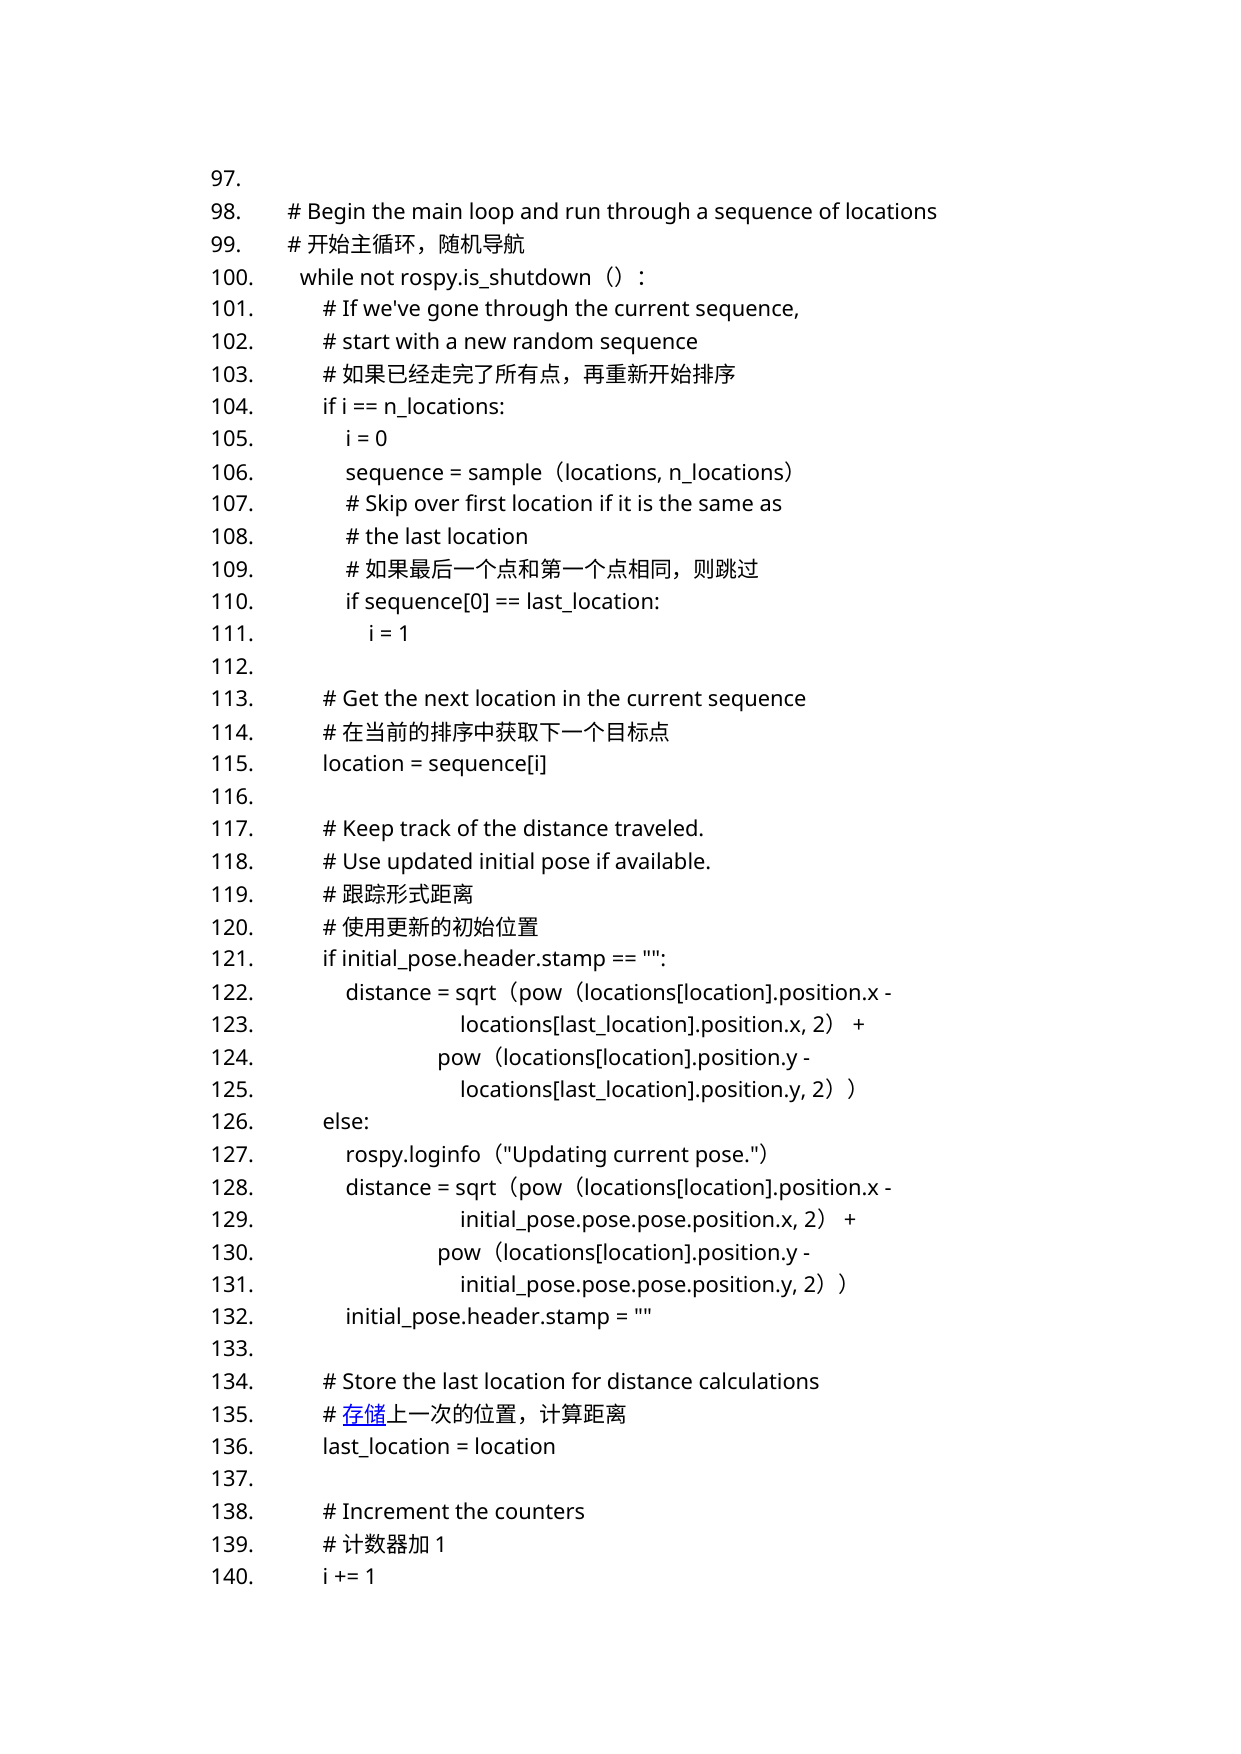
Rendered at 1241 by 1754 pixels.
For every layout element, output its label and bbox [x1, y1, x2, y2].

text [187, 162, 1053, 1592]
